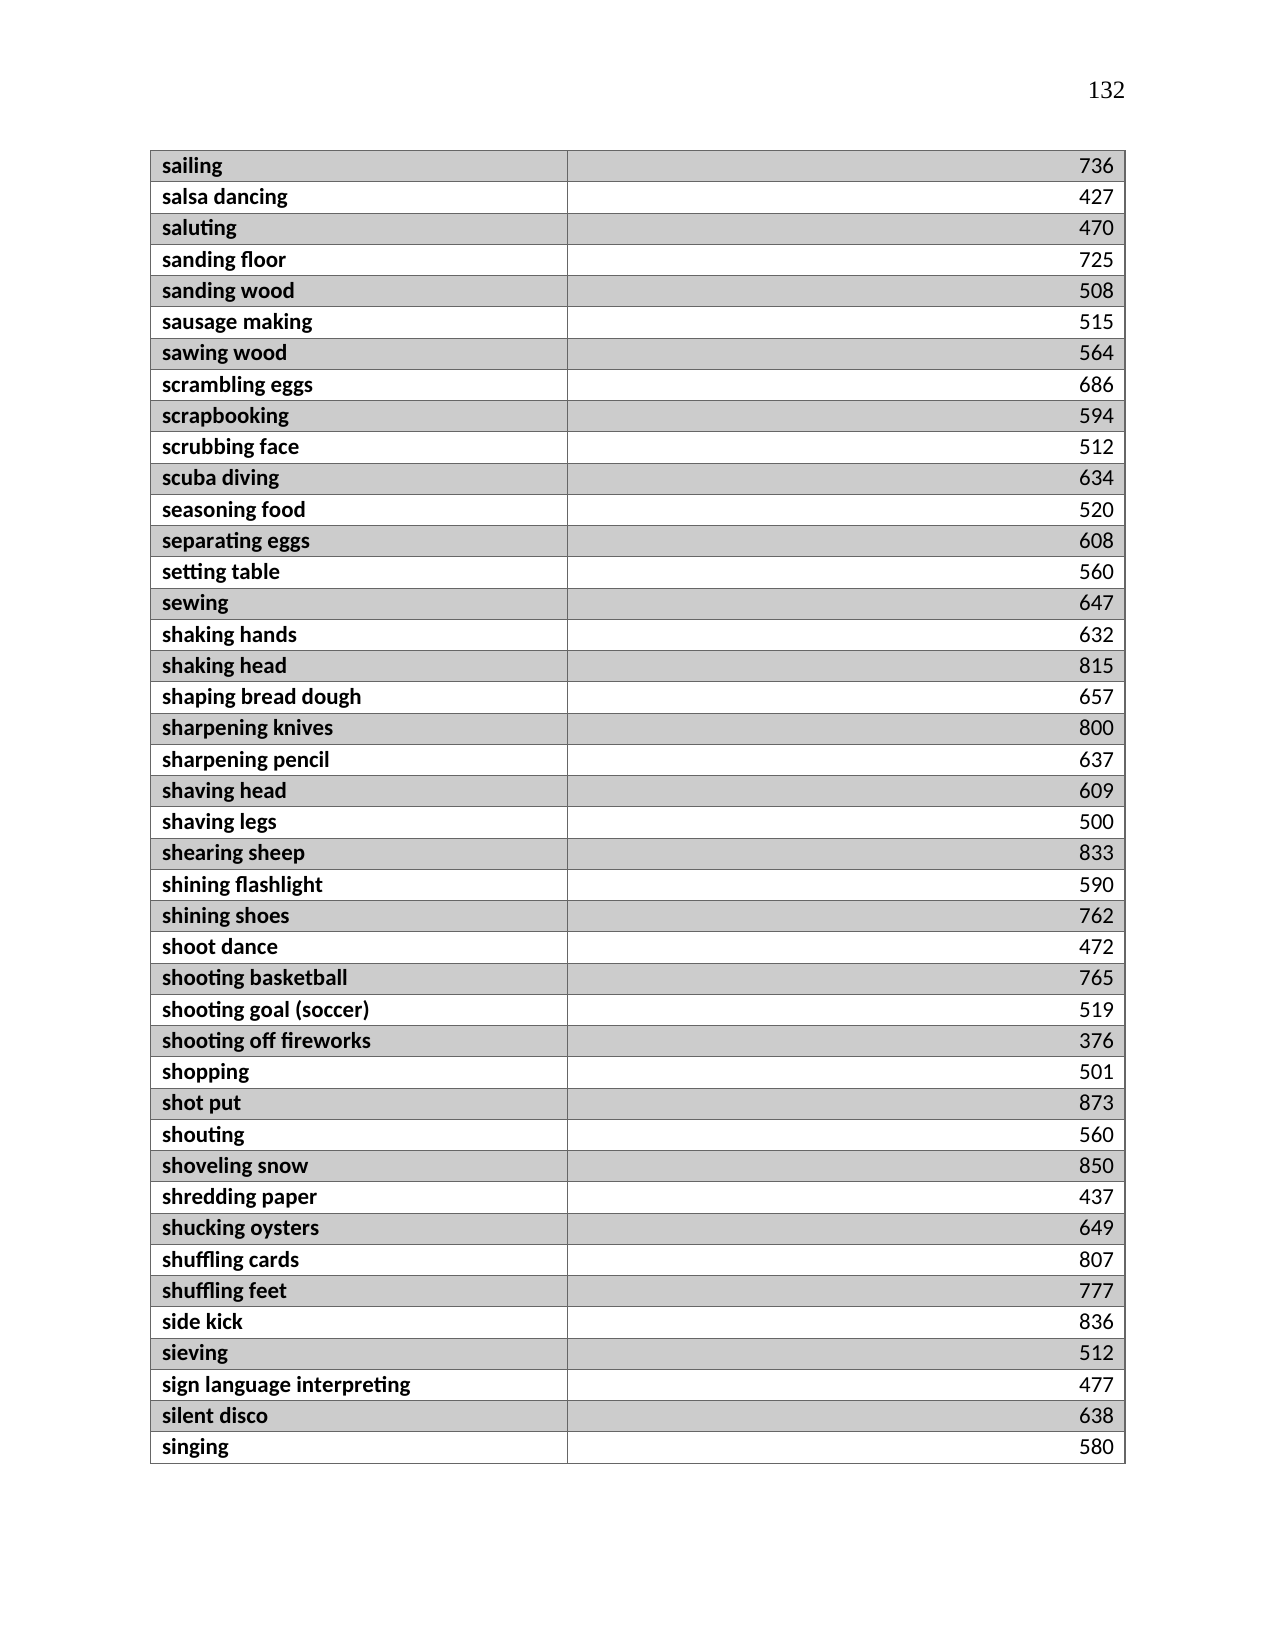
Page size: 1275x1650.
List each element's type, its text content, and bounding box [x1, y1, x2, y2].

table_cell separating eggs [151, 526, 567, 556]
table_cell 500 [568, 807, 1124, 837]
table_cell 807 [568, 1245, 1124, 1275]
table_cell 638 [568, 1401, 1124, 1431]
table_cell 800 [568, 714, 1124, 744]
table_cell silent disco [151, 1401, 567, 1431]
table_cell 580 [568, 1432, 1124, 1462]
table_cell 873 [568, 1089, 1124, 1119]
table_cell 515 [568, 307, 1124, 337]
table_cell saluting [151, 214, 567, 244]
table_cell shredding paper [151, 1182, 567, 1212]
table_cell shopping [151, 1057, 567, 1087]
table_cell 765 [568, 964, 1124, 994]
table_cell shaking head [151, 651, 567, 681]
table_cell shoveling snow [151, 1151, 567, 1181]
table_cell 850 [568, 1151, 1124, 1181]
table_cell shouting [151, 1120, 567, 1150]
table_cell scrapbooking [151, 401, 567, 431]
table_cell shaving head [151, 776, 567, 806]
table_cell 512 [568, 432, 1124, 462]
table_cell 632 [568, 620, 1124, 650]
table_cell 762 [568, 901, 1124, 931]
table_cell 657 [568, 682, 1124, 712]
table_cell 736 [568, 151, 1124, 181]
table_cell shining shoes [151, 901, 567, 931]
table_cell shuffling cards [151, 1245, 567, 1275]
table_cell scrubbing face [151, 432, 567, 462]
table_cell sailing [151, 151, 567, 181]
table_cell shucking oysters [151, 1214, 567, 1244]
table_cell sharpening pencil [151, 745, 567, 775]
table_cell 647 [568, 589, 1124, 619]
table_cell seasoning food [151, 495, 567, 525]
table_cell scuba diving [151, 464, 567, 494]
table_cell shining flashlight [151, 870, 567, 900]
table_cell 519 [568, 995, 1124, 1025]
table_cell shooting off fireworks [151, 1026, 567, 1056]
table_cell side kick [151, 1307, 567, 1337]
table_cell 427 [568, 182, 1124, 212]
table_cell sausage making [151, 307, 567, 337]
table_cell 508 [568, 276, 1124, 306]
table_cell sharpening knives [151, 714, 567, 744]
table_cell 512 [568, 1339, 1124, 1369]
table_cell 777 [568, 1276, 1124, 1306]
table_cell 560 [568, 1120, 1124, 1150]
table_cell shoot dance [151, 932, 567, 962]
table_cell 637 [568, 745, 1124, 775]
table_cell shaking hands [151, 620, 567, 650]
table_cell scrambling eggs [151, 370, 567, 400]
table_cell shearing sheep [151, 839, 567, 869]
table_cell 376 [568, 1026, 1124, 1056]
table_cell setting table [151, 557, 567, 587]
table_cell sanding wood [151, 276, 567, 306]
table_cell singing [151, 1432, 567, 1462]
table_cell shot put [151, 1089, 567, 1119]
table_cell 590 [568, 870, 1124, 900]
table_cell 472 [568, 932, 1124, 962]
table_cell 501 [568, 1057, 1124, 1087]
table_cell 686 [568, 370, 1124, 400]
table_cell 564 [568, 339, 1124, 369]
table_cell sanding floor [151, 245, 567, 275]
table_cell shaping bread dough [151, 682, 567, 712]
table_cell shooting basketball [151, 964, 567, 994]
table_cell sewing [151, 589, 567, 619]
table_cell 725 [568, 245, 1124, 275]
table_cell 560 [568, 557, 1124, 587]
table_cell shuffling feet [151, 1276, 567, 1306]
table_cell 815 [568, 651, 1124, 681]
table_cell 437 [568, 1182, 1124, 1212]
table_cell shaving legs [151, 807, 567, 837]
table_cell 470 [568, 214, 1124, 244]
table_cell 477 [568, 1370, 1124, 1400]
table_cell 520 [568, 495, 1124, 525]
table_cell 649 [568, 1214, 1124, 1244]
table_cell 609 [568, 776, 1124, 806]
table_cell 634 [568, 464, 1124, 494]
table_cell sign language interpreting [151, 1370, 567, 1400]
table_cell 594 [568, 401, 1124, 431]
table_cell salsa dancing [151, 182, 567, 212]
table_cell sawing wood [151, 339, 567, 369]
table_cell 833 [568, 839, 1124, 869]
table_cell 608 [568, 526, 1124, 556]
table_cell sieving [151, 1339, 567, 1369]
table_cell shooting goal (soccer) [151, 995, 567, 1025]
table_cell 836 [568, 1307, 1124, 1337]
